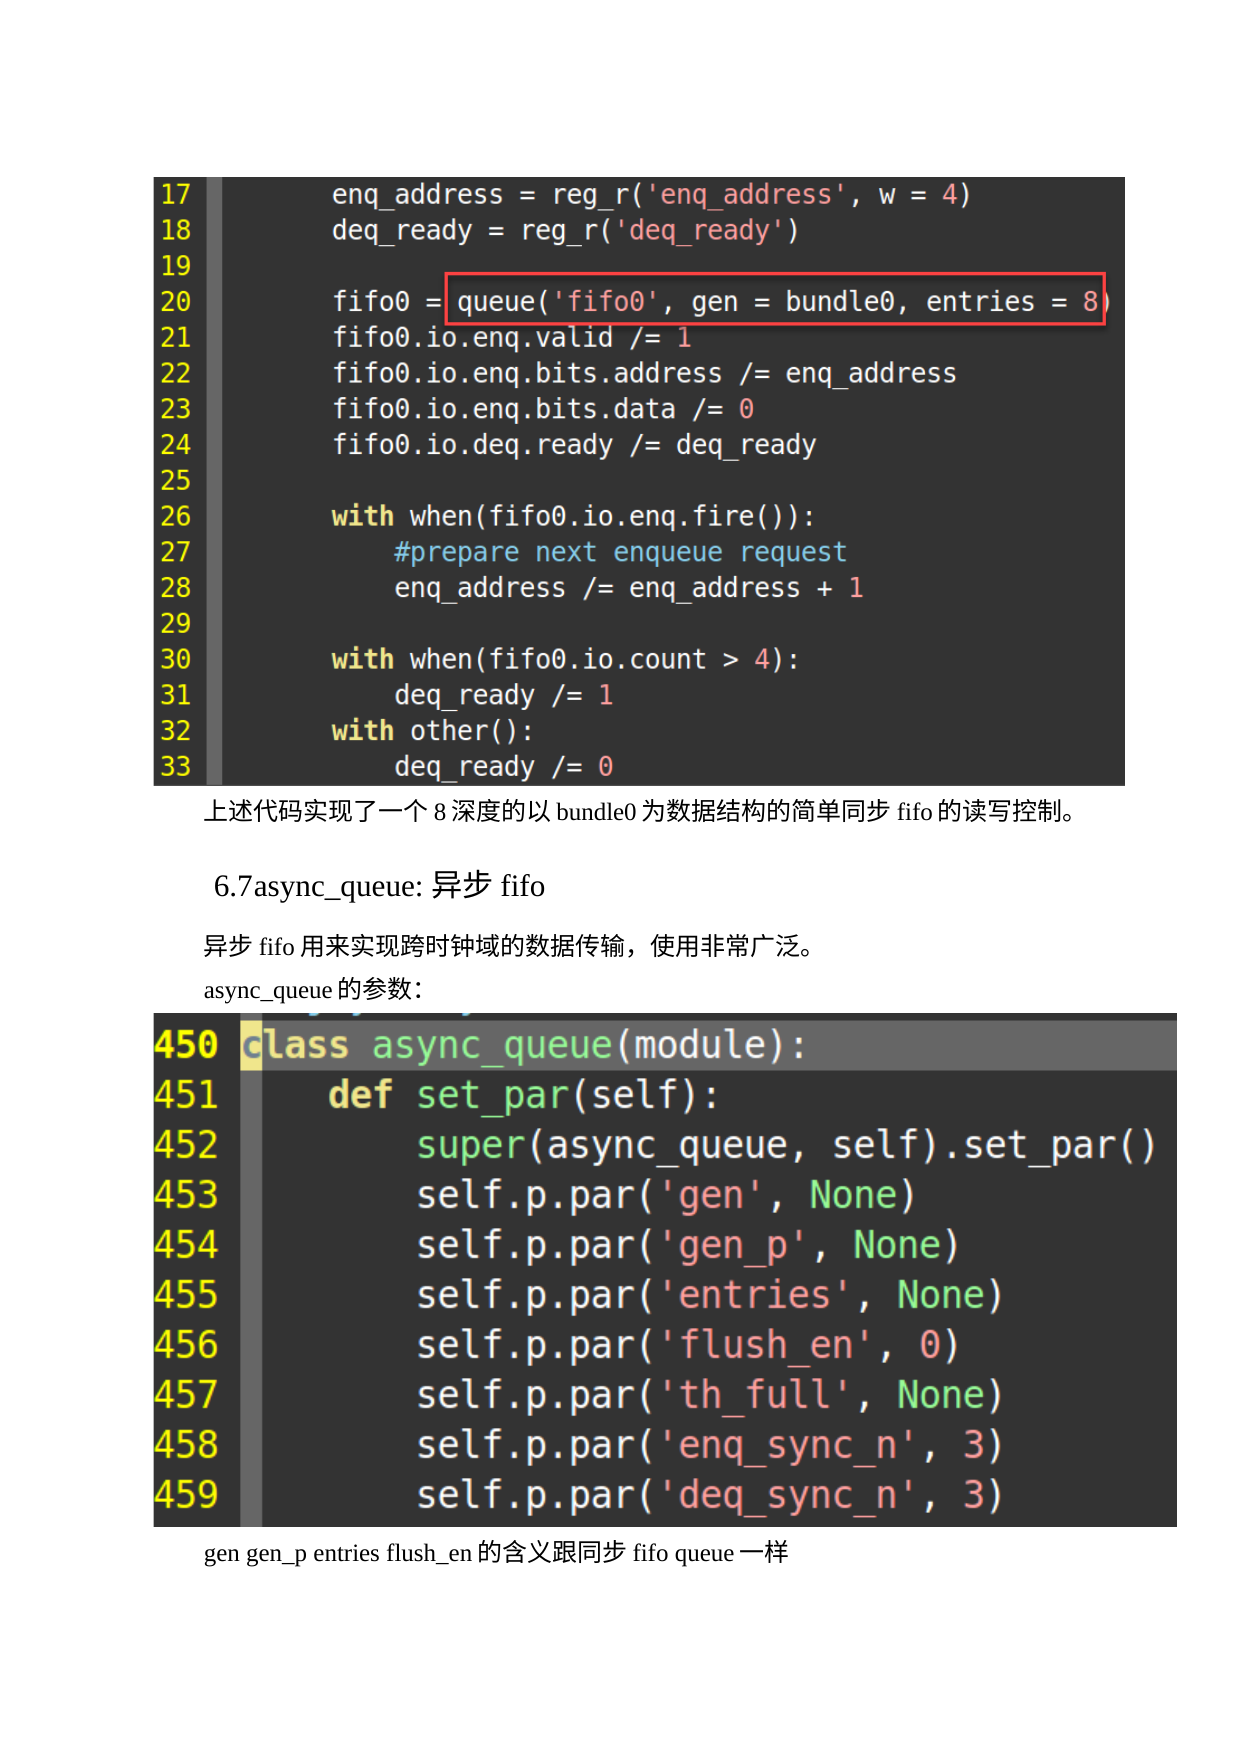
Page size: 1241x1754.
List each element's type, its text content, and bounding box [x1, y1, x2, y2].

text gen gen_p entries flush_en的含义跟同步fifo queue一样 [153, 1533, 1087, 1569]
text async_queue的参数： [153, 970, 1087, 1006]
text 异步fifo用来实现跨时钟域的数据传输，使用非常广泛。 [153, 927, 1087, 963]
picture [153, 1013, 1177, 1527]
subtitle async_queue: 异步fifo [213, 860, 1087, 905]
picture [153, 177, 1125, 786]
text 上述代码实现了一个8深度的以bundle0为数据结构的简单同步fifo的读写控制。 [153, 791, 1087, 828]
